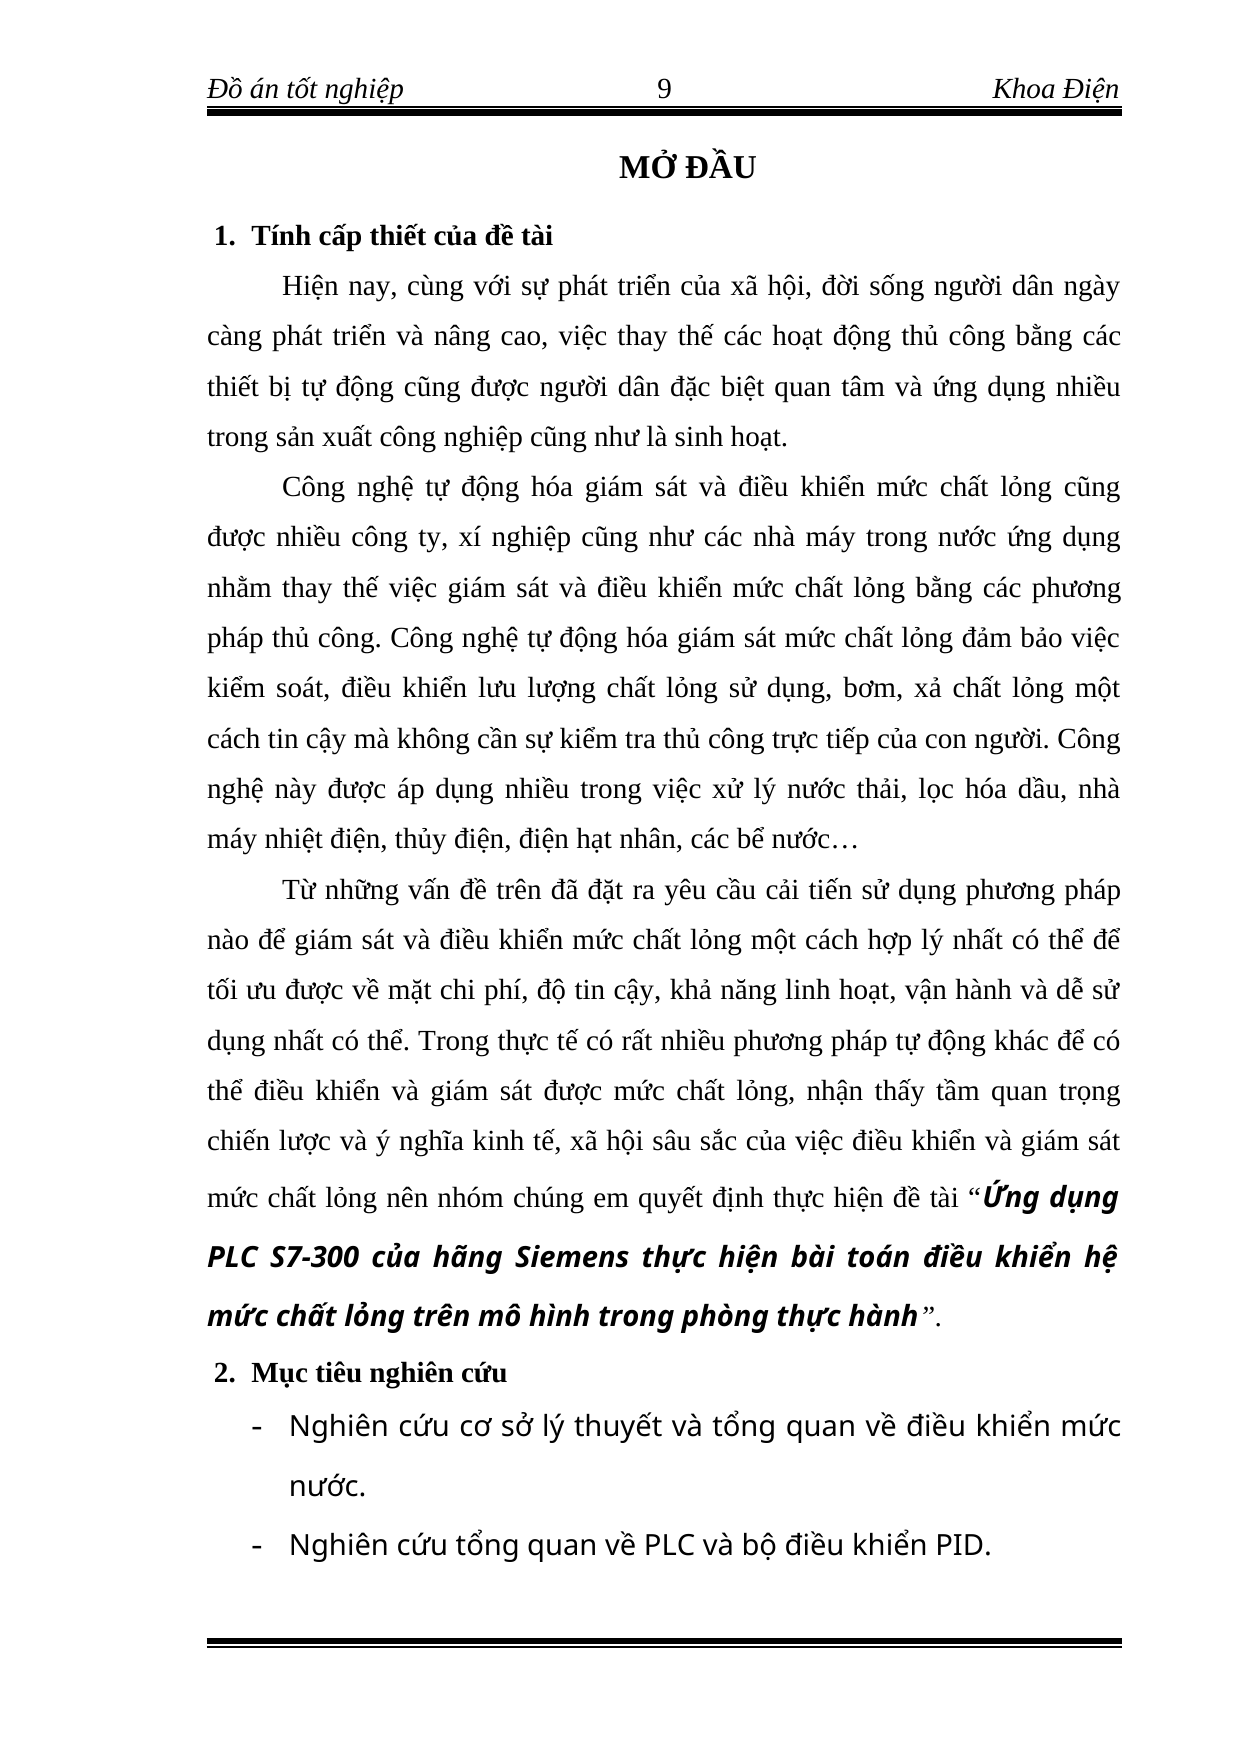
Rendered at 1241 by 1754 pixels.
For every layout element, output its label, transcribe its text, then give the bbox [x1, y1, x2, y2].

text Hiện nay, cùng với sự phát triển của xã hội, đời sống người dân ngày càng phát triển và nâng cao, việc thay thế các hoạt động thủ công bằng các thiết bị tự động cũng được người dân đặc biệt quan tâm và ứng dụng nhiều trong sản xuất công nghiệp cũng như là sinh hoạt. [207, 268, 1122, 452]
text Từ những vấn đề trên đã đặt ra yêu cầu cải tiến sử dụng phương pháp nào để giám sát và điều khiển mức chất lỏng một cách hợp lý nhất có thể để tối ưu được về mặt chi phí, độ tin cậy, khả năng linh hoạt, vận hành và dễ sử dụng nhất có thể. Trong thực tế có rất nhiều phương pháp tự động khác để có thể điều khiển và giám sát được mức chất lỏng, nhận thấy tầm quan trọng chiến lược và ý nghĩa kinh tế, xã hội sâu sắc của việc điều khiển và giám sát mức chất lỏng nên nhóm chúng em quyết định thực hiện đề tài “Ứng dụng PLC S7-300 của hãng Siemens thực hiện bài toán điều khiển hệ mức chất lỏng trên mô hình trong phòng thực hành”. [207, 872, 1122, 1335]
list Nghiên cứu cơ sở lý thuyết và tổng quan về điều khiển mức nước. [251, 1405, 1122, 1504]
list Nghiên cứu tổng quan về PLC và bộ điều khiển PID. [251, 1524, 1122, 1564]
list Mục tiêu nghiên cứu [214, 1355, 1122, 1389]
text Công nghệ tự động hóa giám sát và điều khiển mức chất lỏng cũng được nhiều công ty, xí nghiệp cũng như các nhà máy trong nước ứng dụng nhằm thay thế việc giám sát và điều khiển mức chất lỏng bằng các phương pháp thủ công. Công nghệ tự động hóa giám sát mức chất lỏng đảm bảo việc kiểm soát, điều khiển lưu lượng chất lỏng sử dụng, bơm, xả chất lỏng một cách tin cậy mà không cần sự kiểm tra thủ công trực tiếp của con người. Công nghệ này được áp dụng nhiều trong việc xử lý nước thải, lọc hóa dầu, nhà máy nhiệt điện, thủy điện, điện hạt nhân, các bể nước… [207, 469, 1122, 855]
list Tính cấp thiết của đề tài [214, 218, 1122, 251]
subtitle MỞ ĐẦU [254, 148, 1122, 186]
